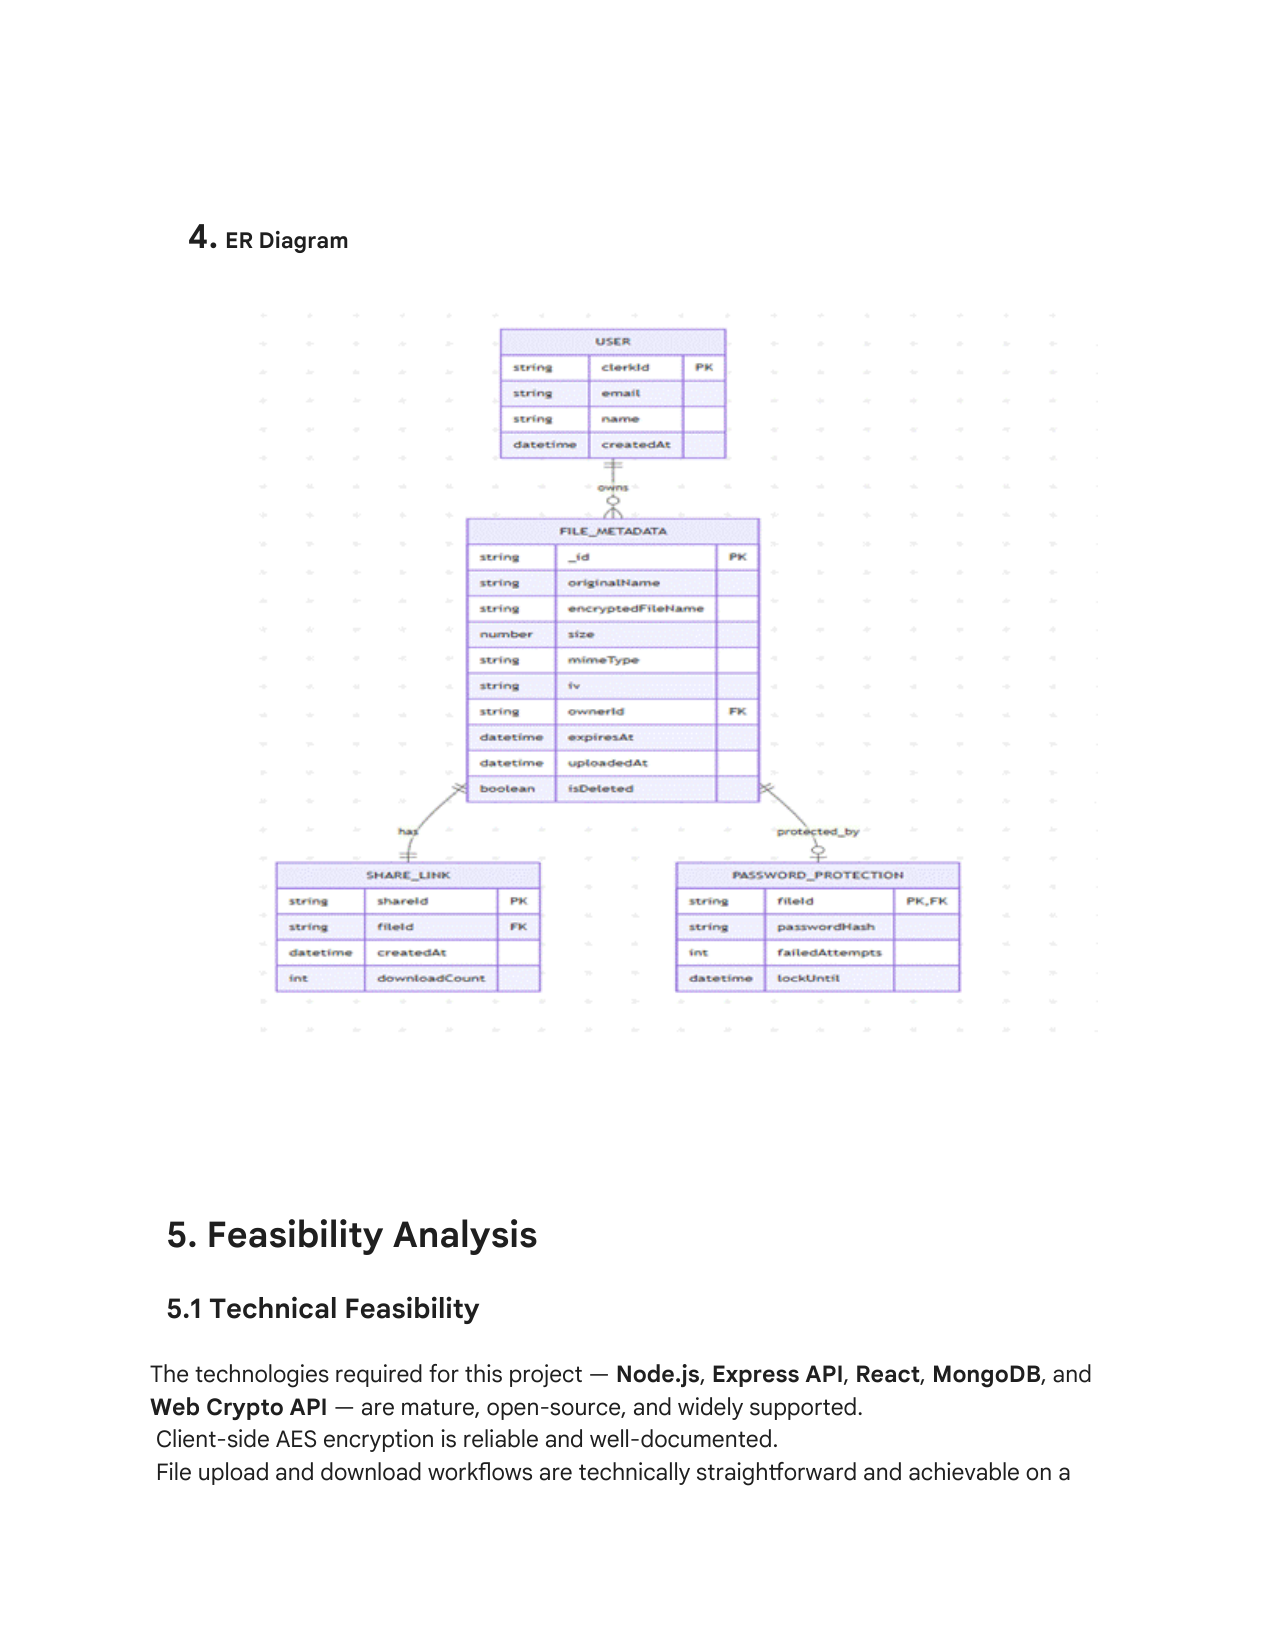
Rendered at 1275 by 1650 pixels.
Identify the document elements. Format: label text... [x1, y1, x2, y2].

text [150, 1360, 1125, 1487]
subtitle 5. Feasibility Analysis [166, 1213, 1125, 1257]
picture [225, 268, 1098, 1040]
subtitle 5.1 Technical Feasibility [166, 1292, 1125, 1326]
